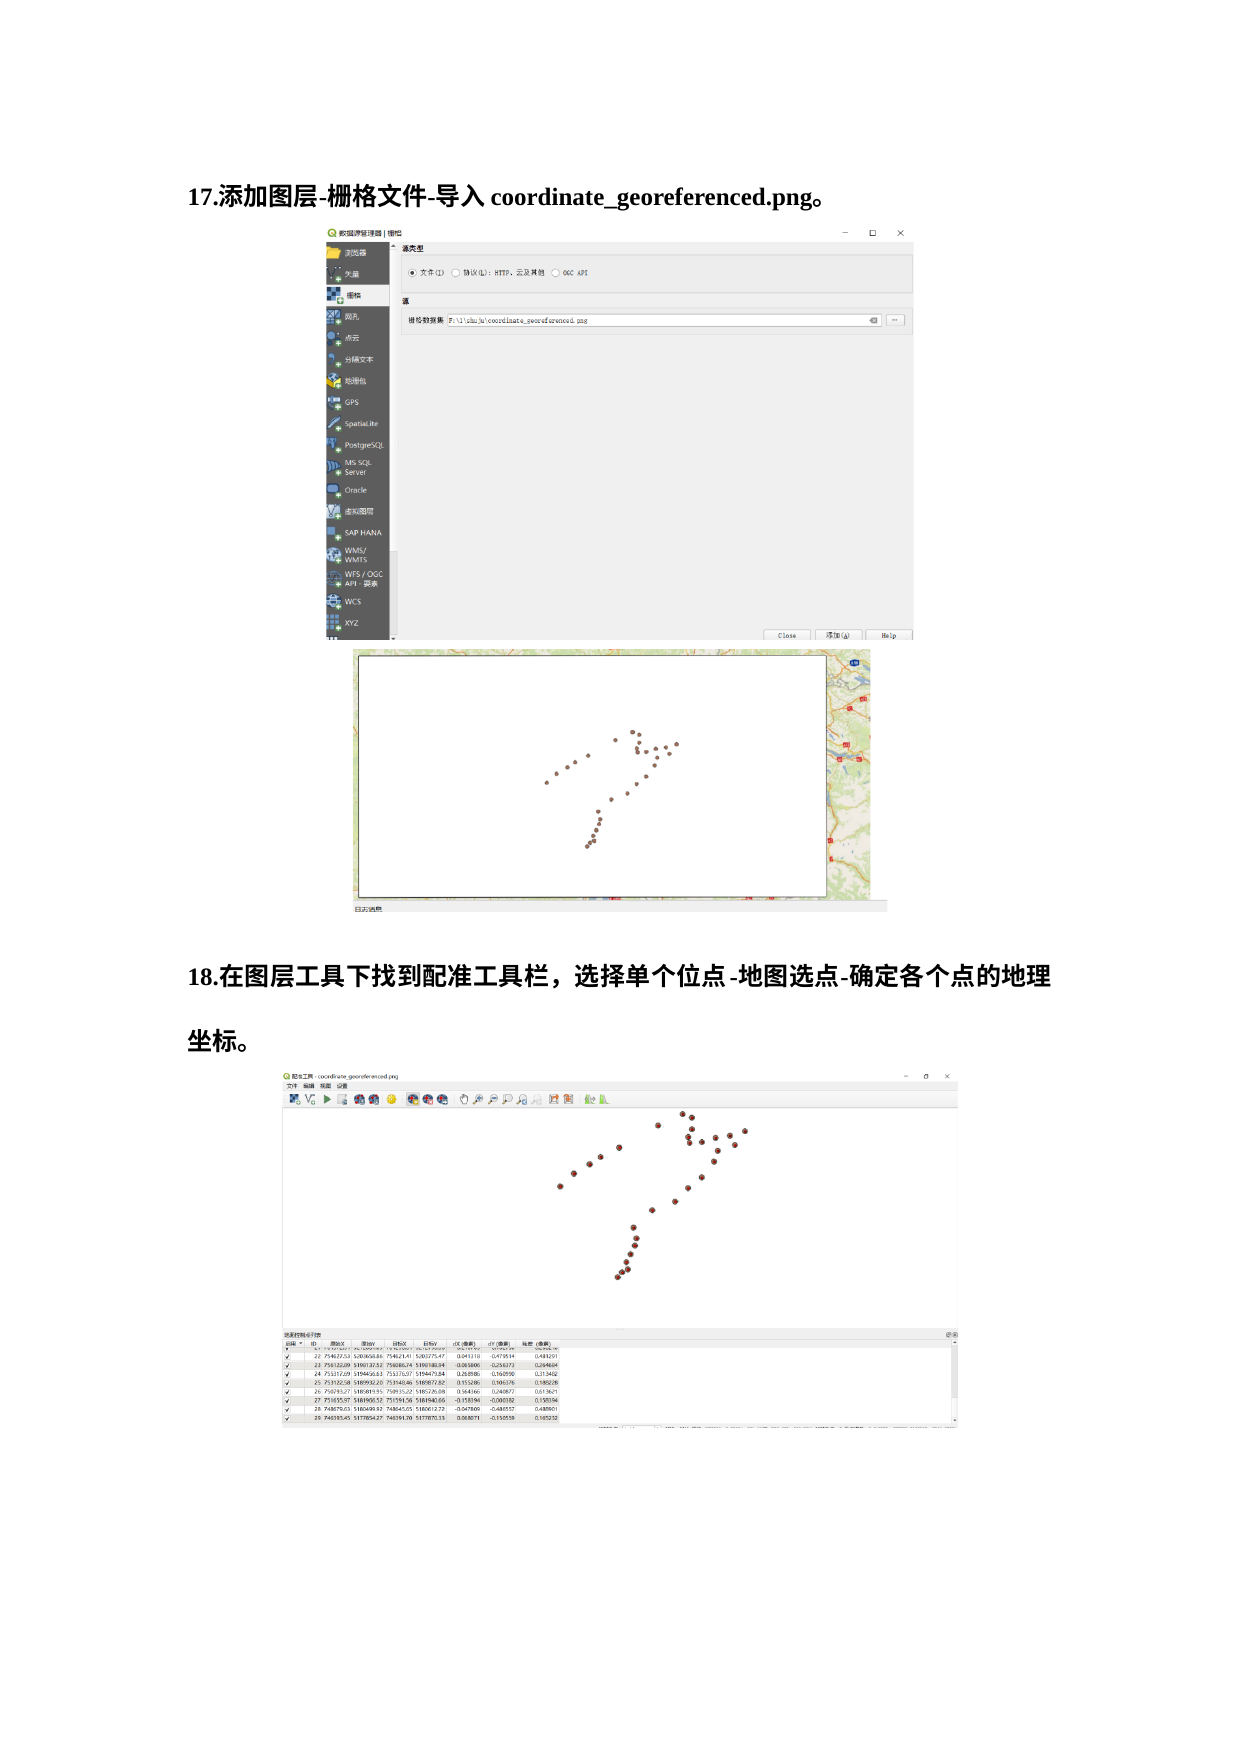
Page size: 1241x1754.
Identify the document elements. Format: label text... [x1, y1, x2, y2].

picture [352, 649, 888, 912]
text 18.在图层工具下找到配准工具栏，选择单个位点-地图选点-确定各个点的地理坐标。 [187, 942, 1053, 1072]
picture [282, 1072, 958, 1428]
text 17.添加图层-栅格文件-导入coordinate_georeferenced.png。 [187, 162, 1053, 227]
picture [326, 227, 914, 640]
